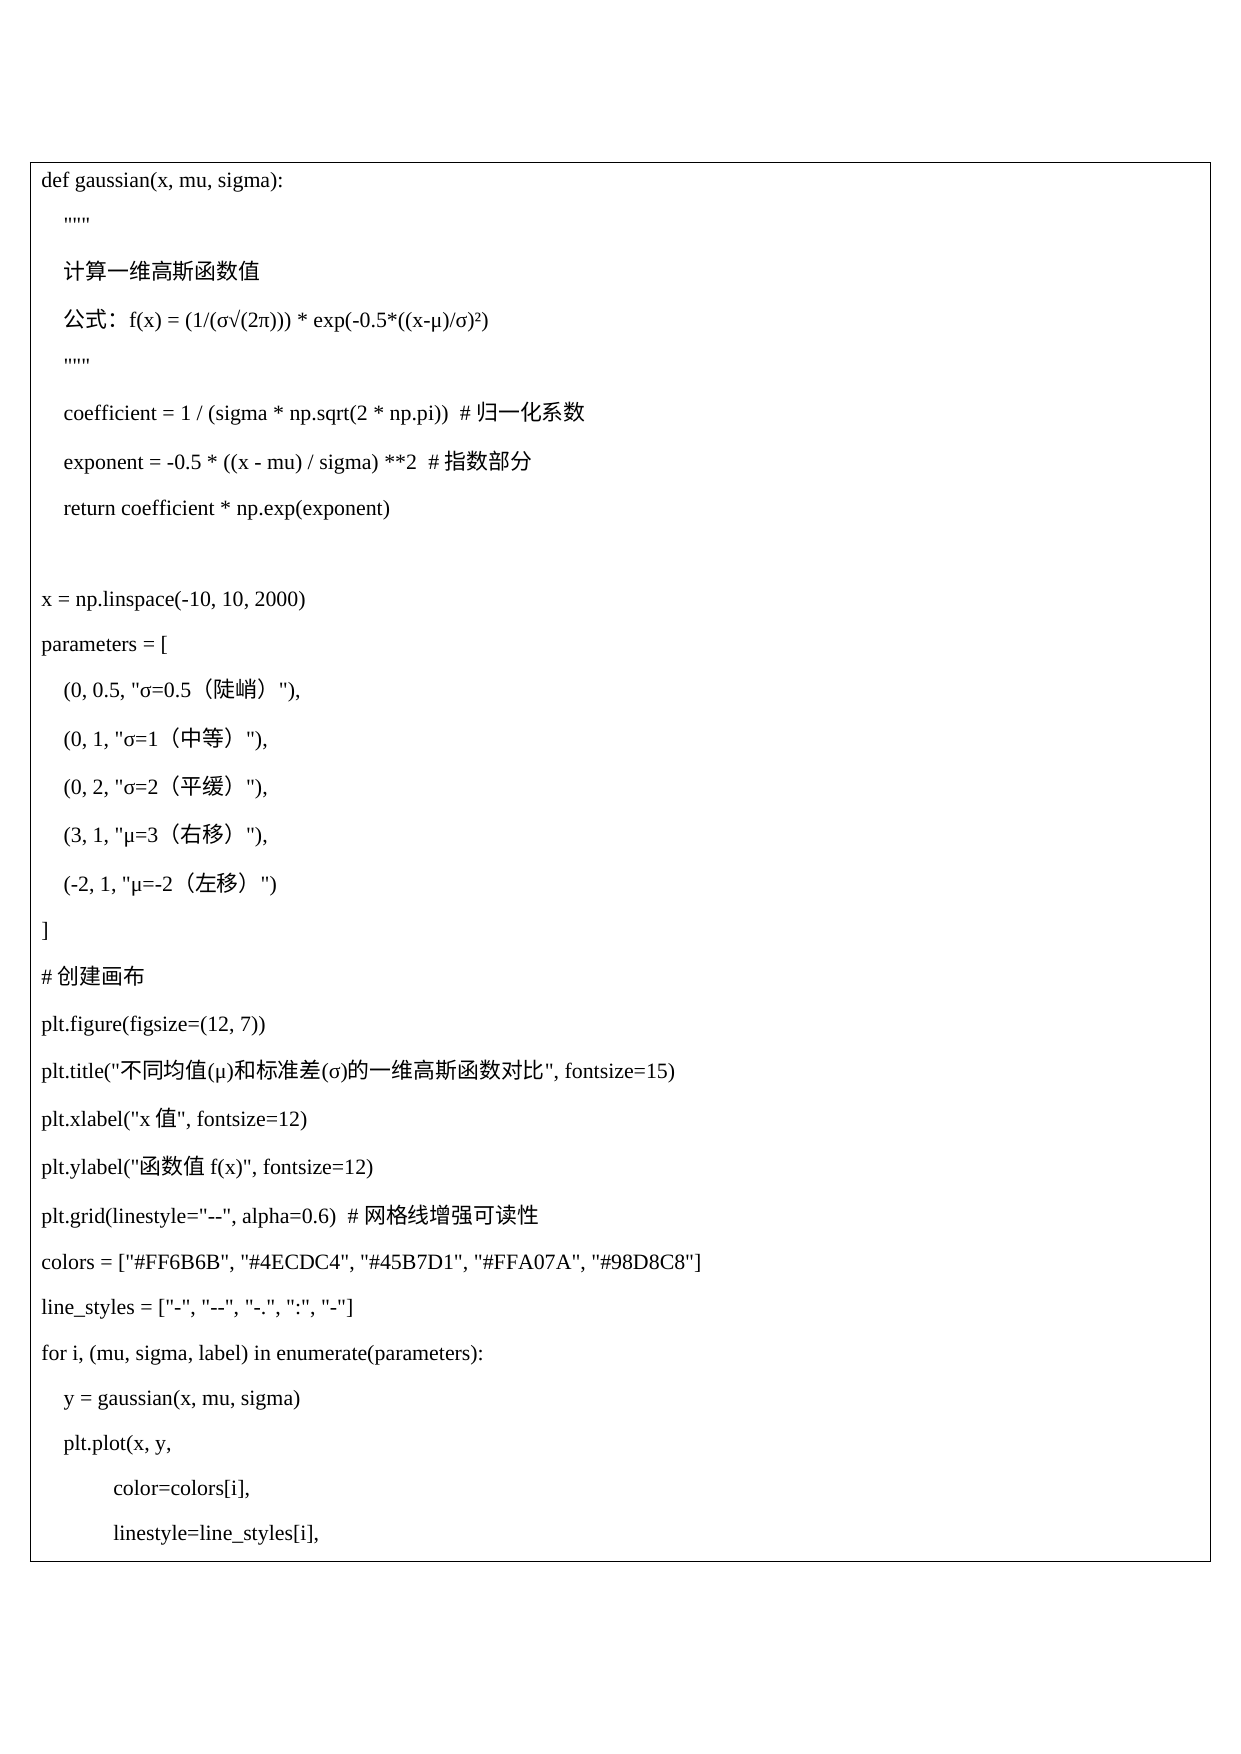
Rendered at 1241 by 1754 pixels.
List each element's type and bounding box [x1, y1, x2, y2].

table_cell [31, 163, 1210, 1561]
